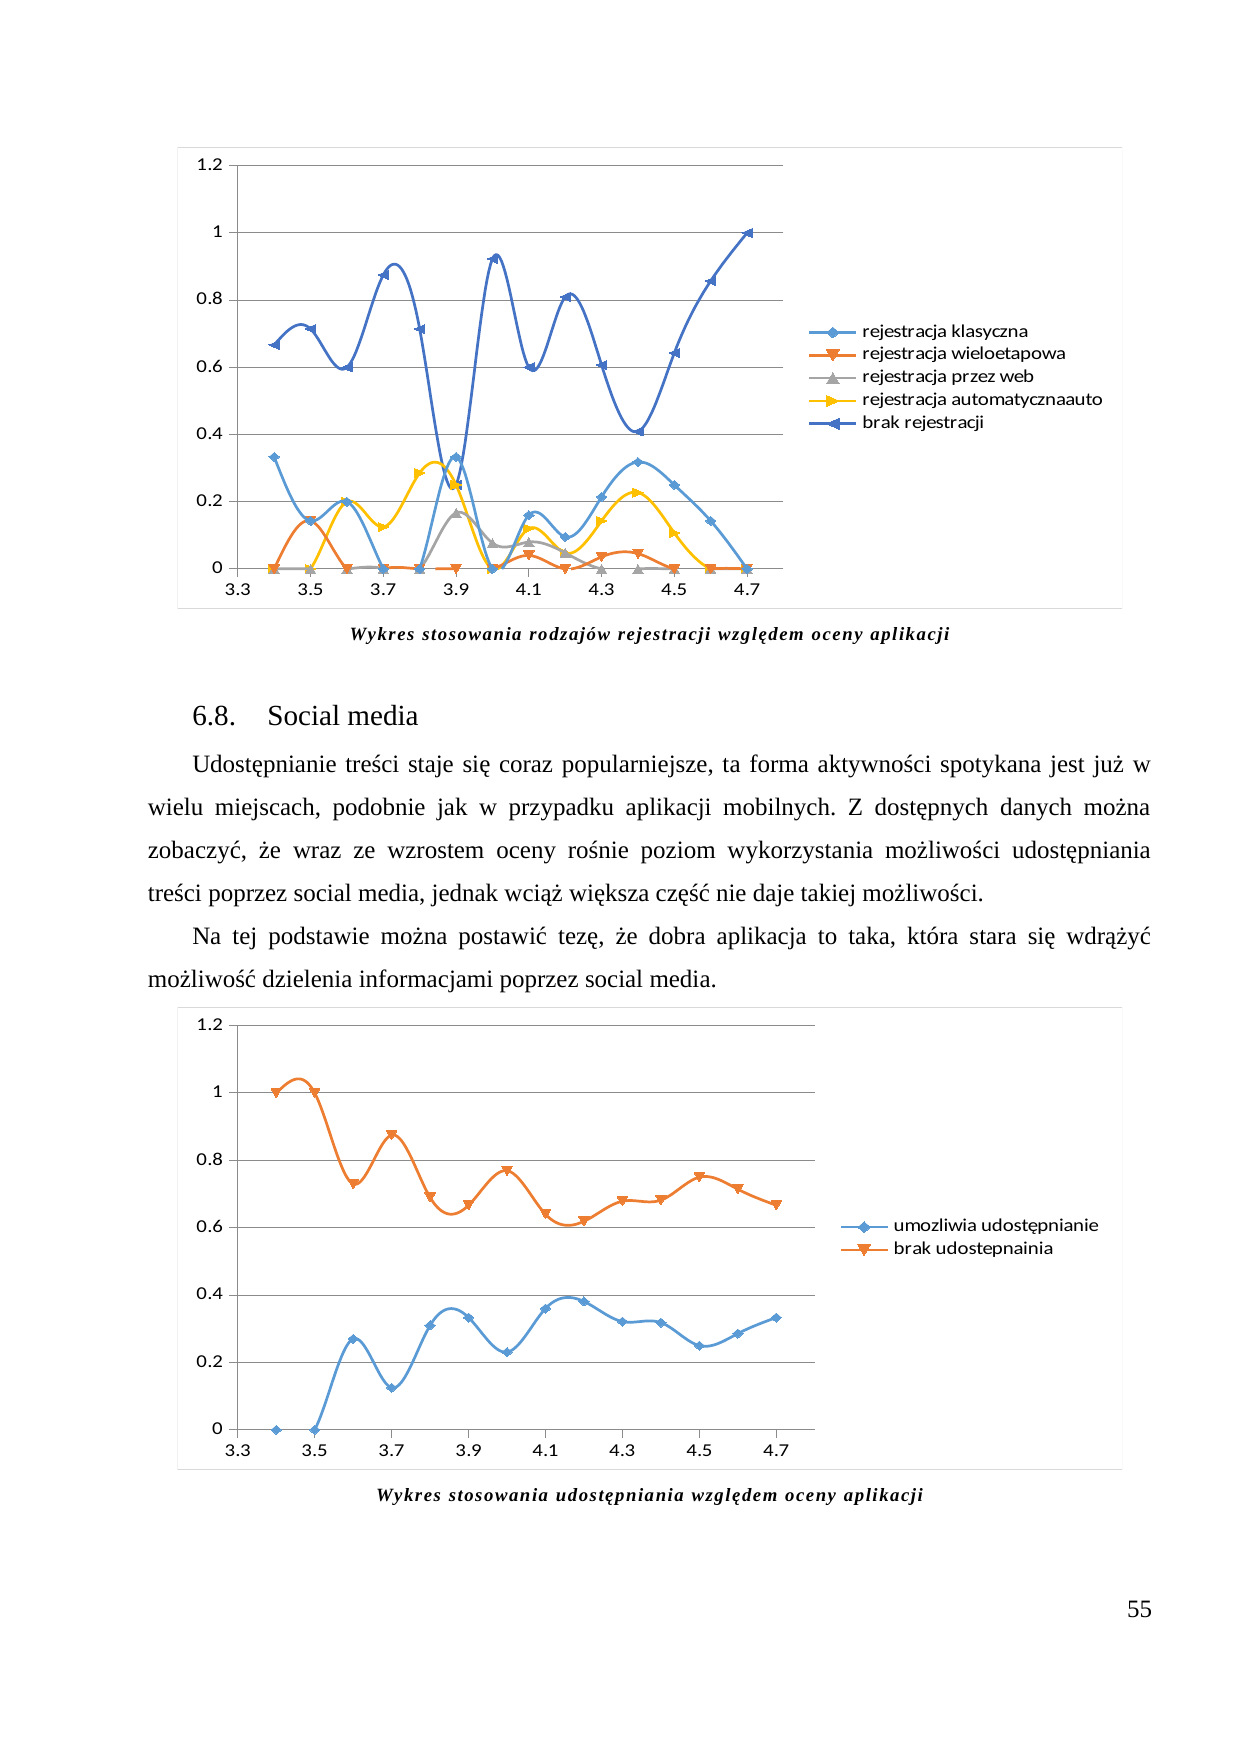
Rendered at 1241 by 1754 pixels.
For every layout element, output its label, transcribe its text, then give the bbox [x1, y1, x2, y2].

subtitle Wykres stosowania rodzajów rejestracji względem oceny aplikacji [148, 623, 1152, 644]
text Udostępnianie treści staje się coraz popularniejsze, ta forma aktywności spotykana jest już w wielu miejscach, podobnie jak w przypadku aplikacji mobilnych. Z dostępnych danych można zobaczyć, że wraz ze wzrostem oceny rośnie poziom wykorzystania możliwości udostępniania treści poprzez social media, jednak wciąż większa część nie daje takiej możliwości. [148, 749, 1152, 907]
subtitle Social media [192, 698, 1152, 732]
text Na tej podstawie można postawić tezę, że dobra aplikacja to taka, która stara się wdrążyć możliwość dzielenia informacjami poprzez social media. [148, 921, 1152, 993]
subtitle Wykres stosowania udostępniania względem oceny aplikacji [148, 1484, 1152, 1505]
